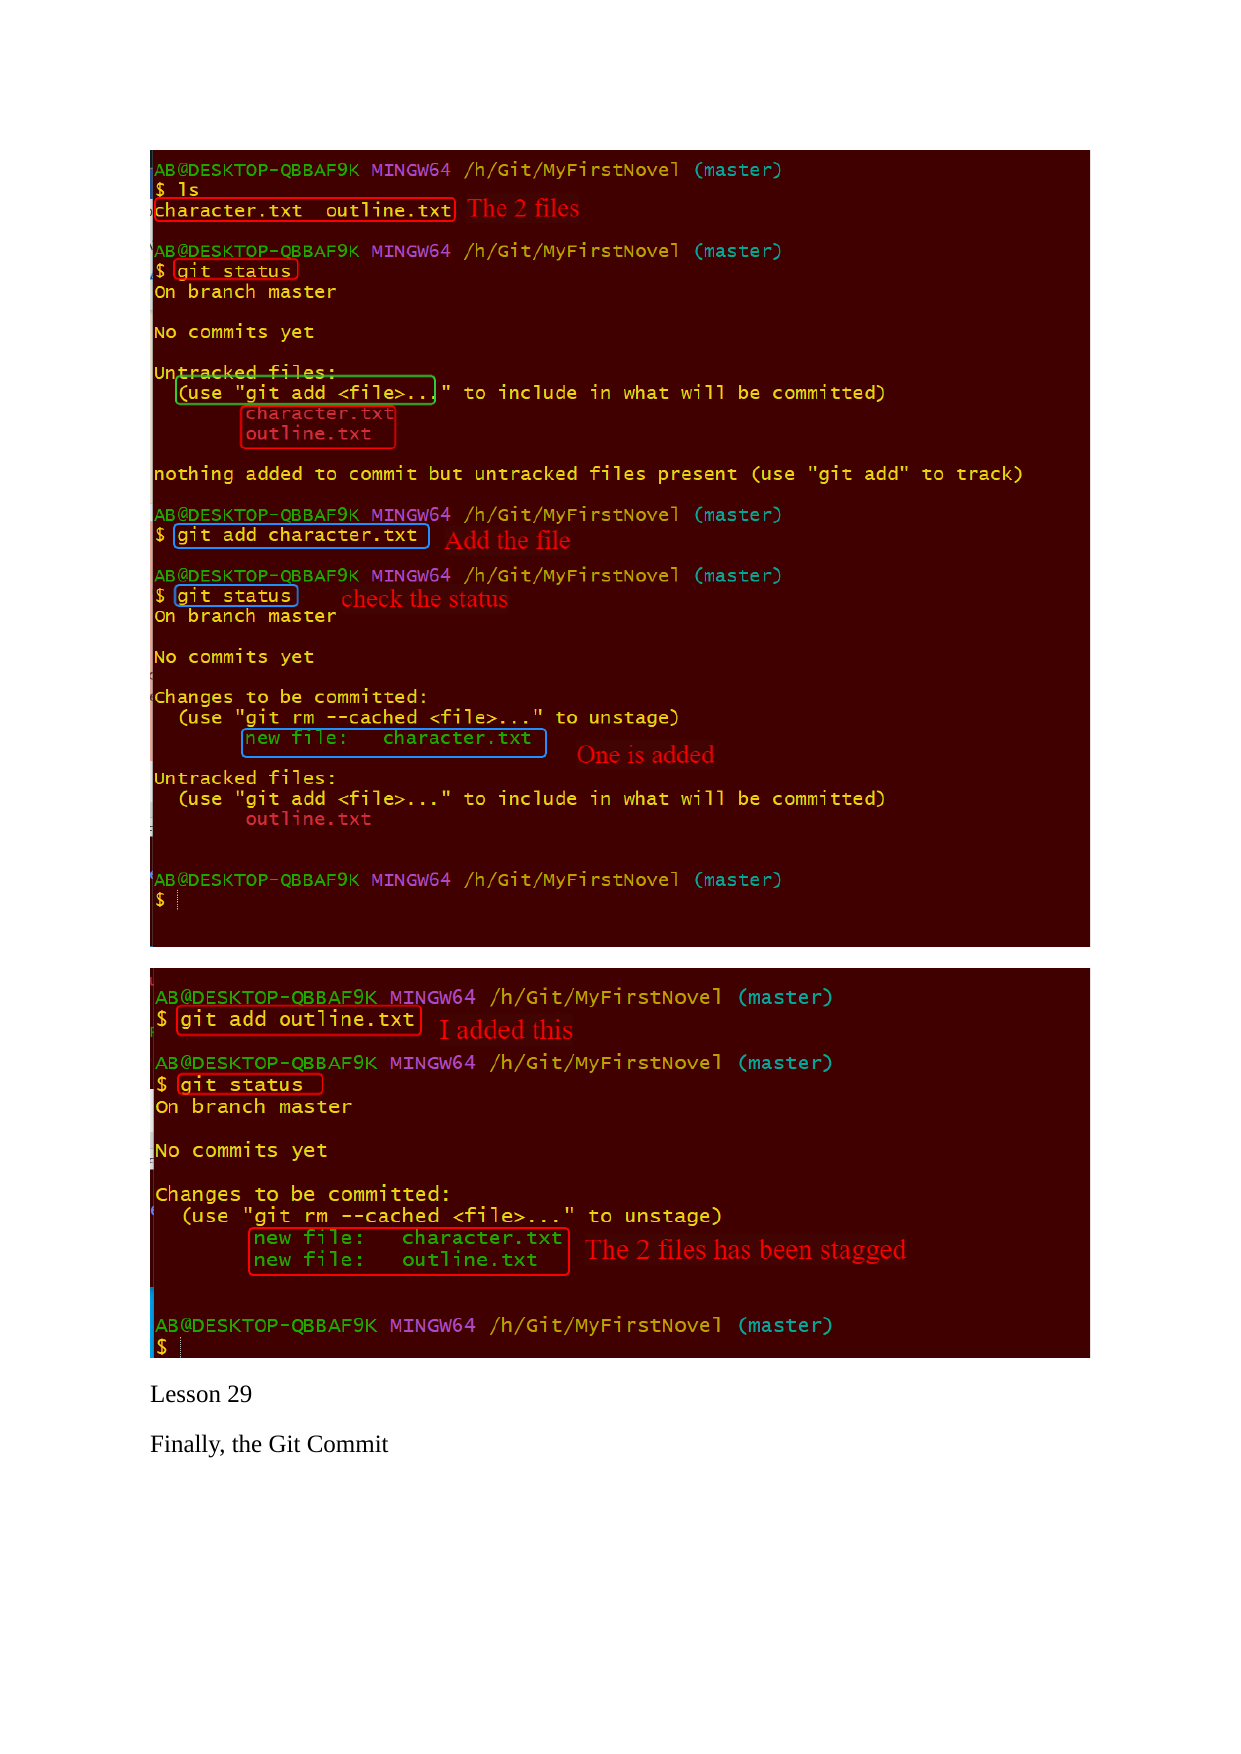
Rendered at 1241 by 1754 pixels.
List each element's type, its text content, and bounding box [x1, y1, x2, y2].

text Finally, the Git Commit [150, 1429, 1090, 1458]
picture [150, 150, 1091, 947]
text Lesson 29 [150, 1379, 1090, 1408]
picture [150, 968, 1091, 1358]
